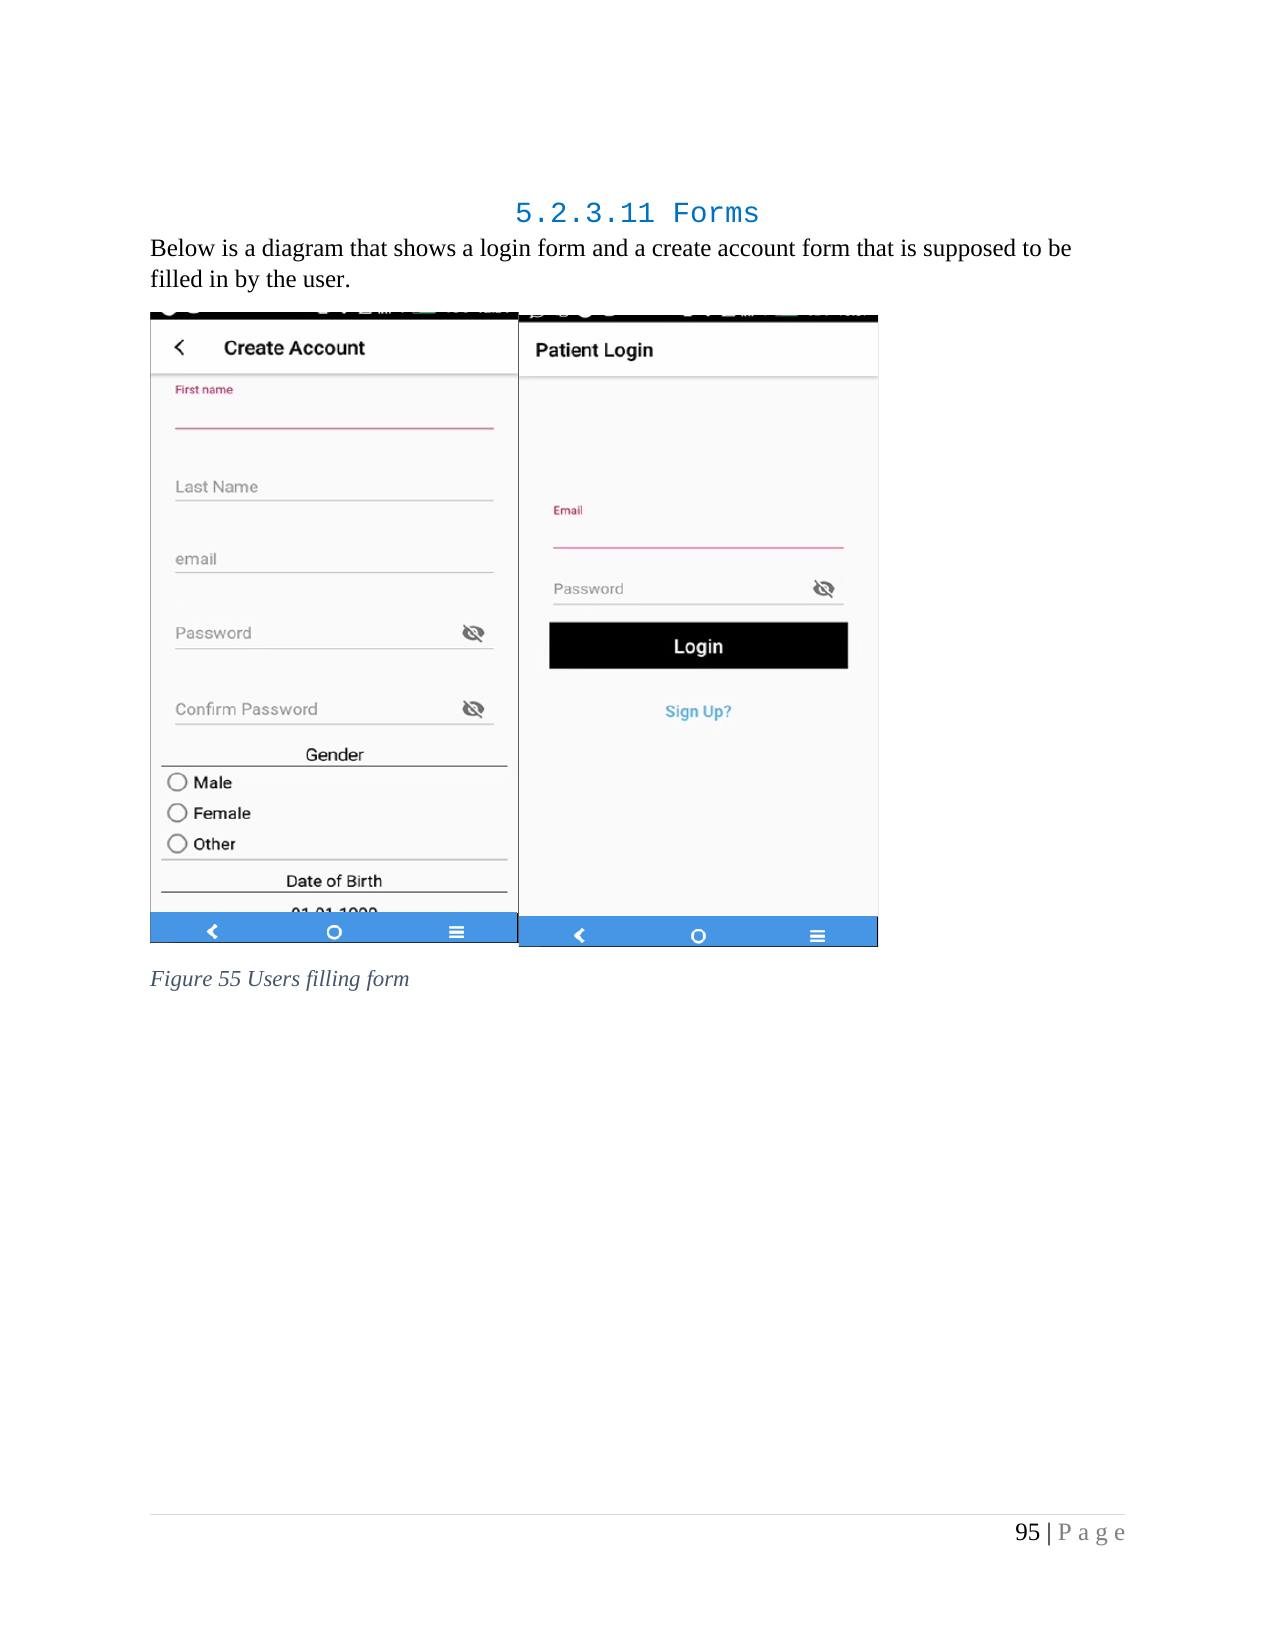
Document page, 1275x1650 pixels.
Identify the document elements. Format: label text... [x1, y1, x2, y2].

text Below is a diagram that shows a login form and a create account form that is supposed to be filled in by the user. [150, 233, 1125, 293]
subtitle 5.2.3.11 Forms [150, 198, 1125, 231]
picture [150, 312, 879, 947]
text Figure 55 Users filling form [150, 965, 1125, 992]
